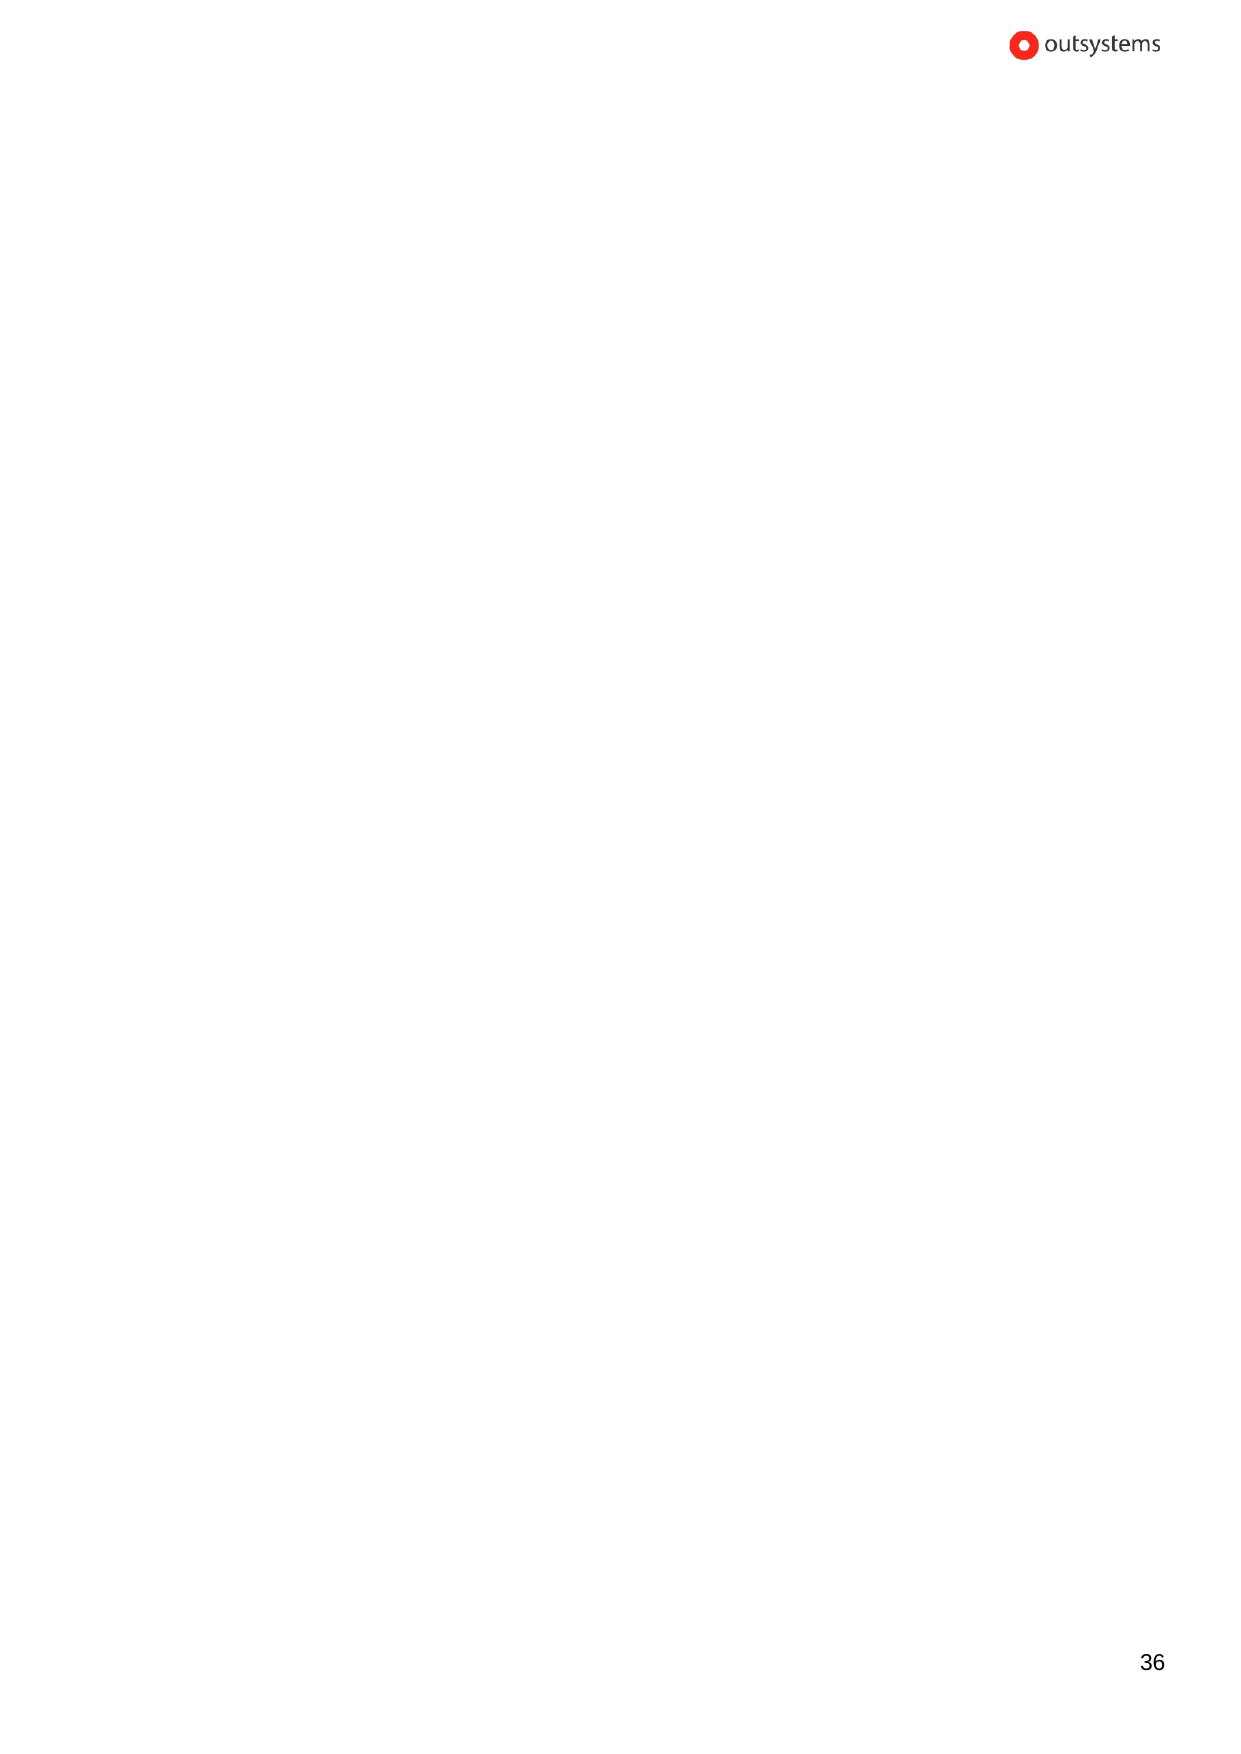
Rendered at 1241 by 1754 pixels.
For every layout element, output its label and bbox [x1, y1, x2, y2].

picture [1006, 28, 1163, 62]
